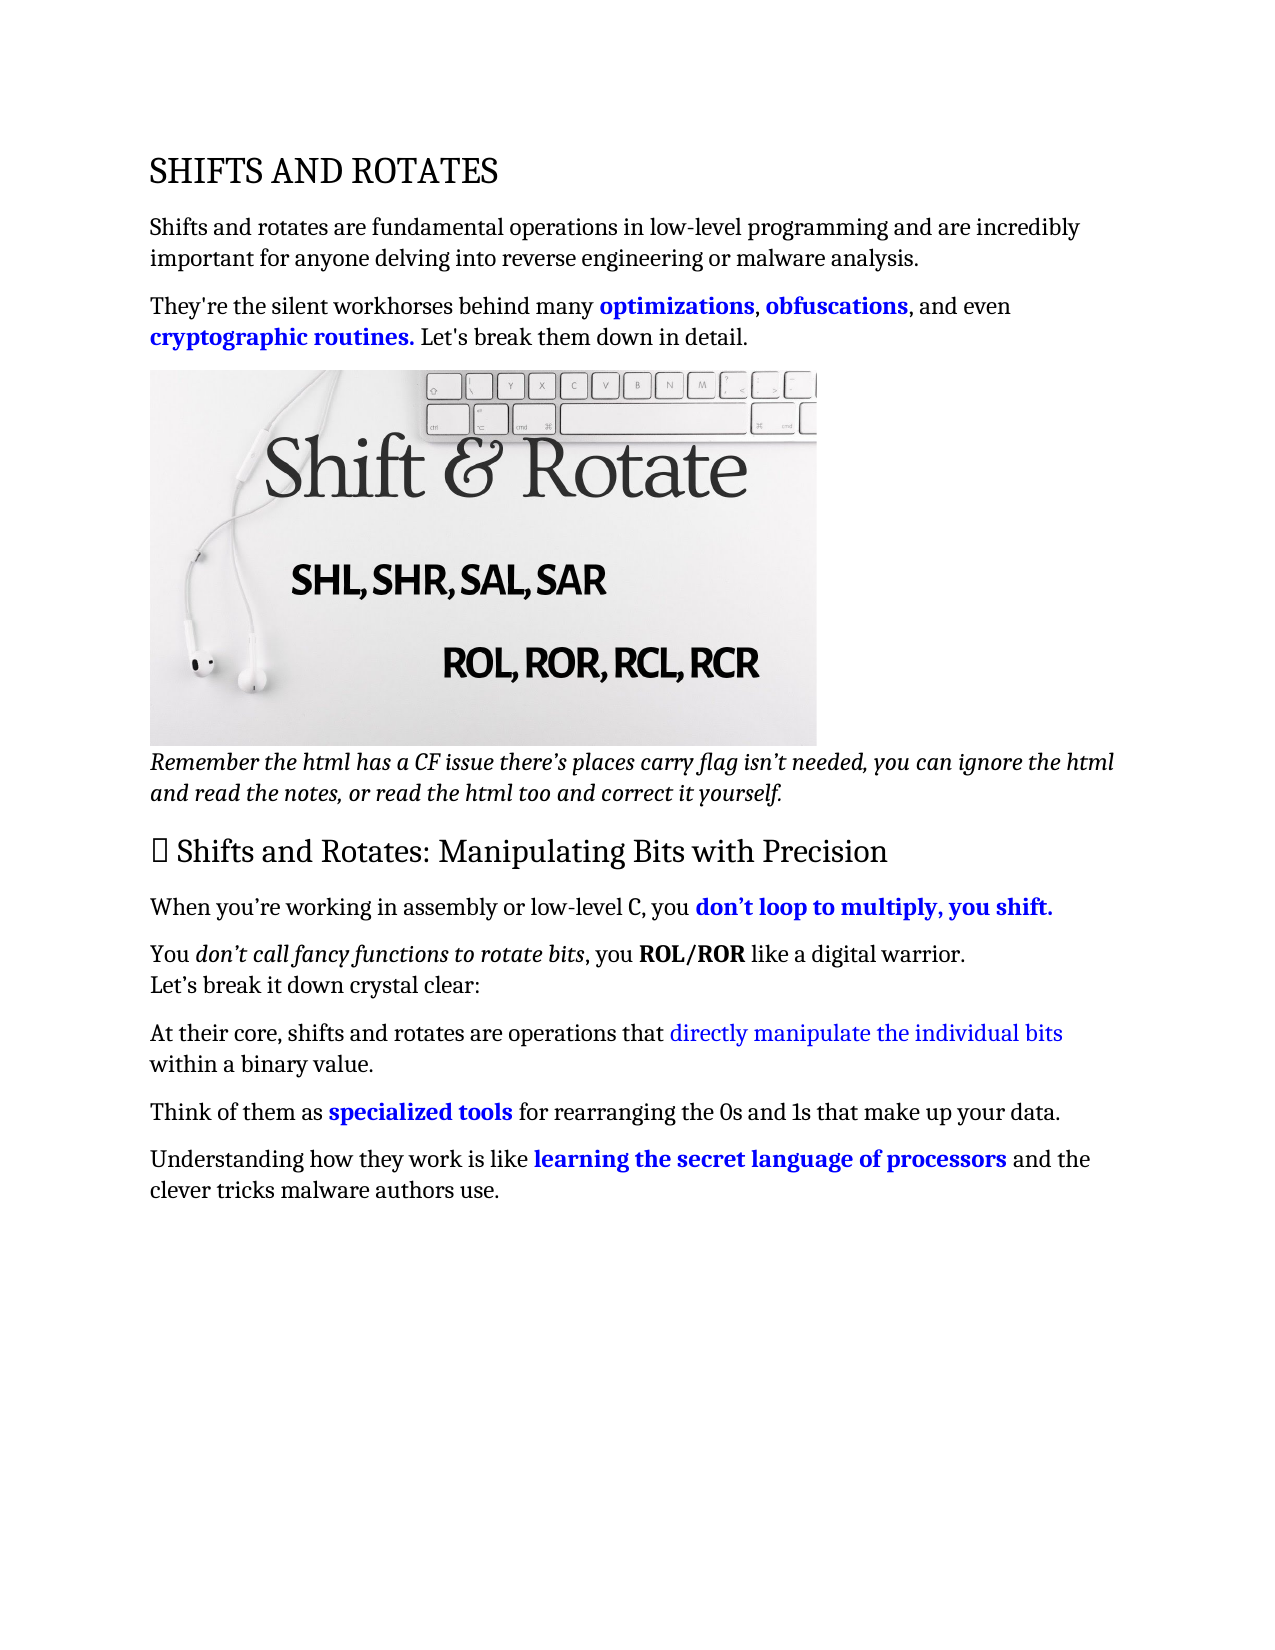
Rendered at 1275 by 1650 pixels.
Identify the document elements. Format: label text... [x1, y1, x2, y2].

text At their core, shifts and rotates are operations that directly manipulate the individual bits within a binary value. [150, 1019, 1125, 1079]
picture [150, 370, 817, 746]
text They're the silent workhorses behind many optimizations, obfuscations, and even cryptographic routines. Let's break them down in detail. [150, 292, 1125, 352]
text SHIFTS AND ROTATES [150, 150, 1125, 193]
text You don’t call fancy functions to rotate bits, you ROL/ROR like a digital warrior. Let’s break it down crystal clear: [150, 940, 1125, 1000]
text Shifts and rotates are fundamental operations in low-level programming and are incredibly important for anyone delving into reverse engineering or malware analysis. [150, 213, 1125, 273]
text Understanding how they work is like learning the secret language of processors and the clever tricks malware authors use. [150, 1145, 1125, 1205]
text Think of them as specialized tools for rearranging the 0s and 1s that make up your data. [150, 1098, 1125, 1126]
text 🌀 Shifts and Rotates: Manipulating Bits with Precision [150, 827, 1125, 872]
text When you’re working in assembly or low-level C, you don’t loop to multiply, you shift. [150, 892, 1125, 921]
